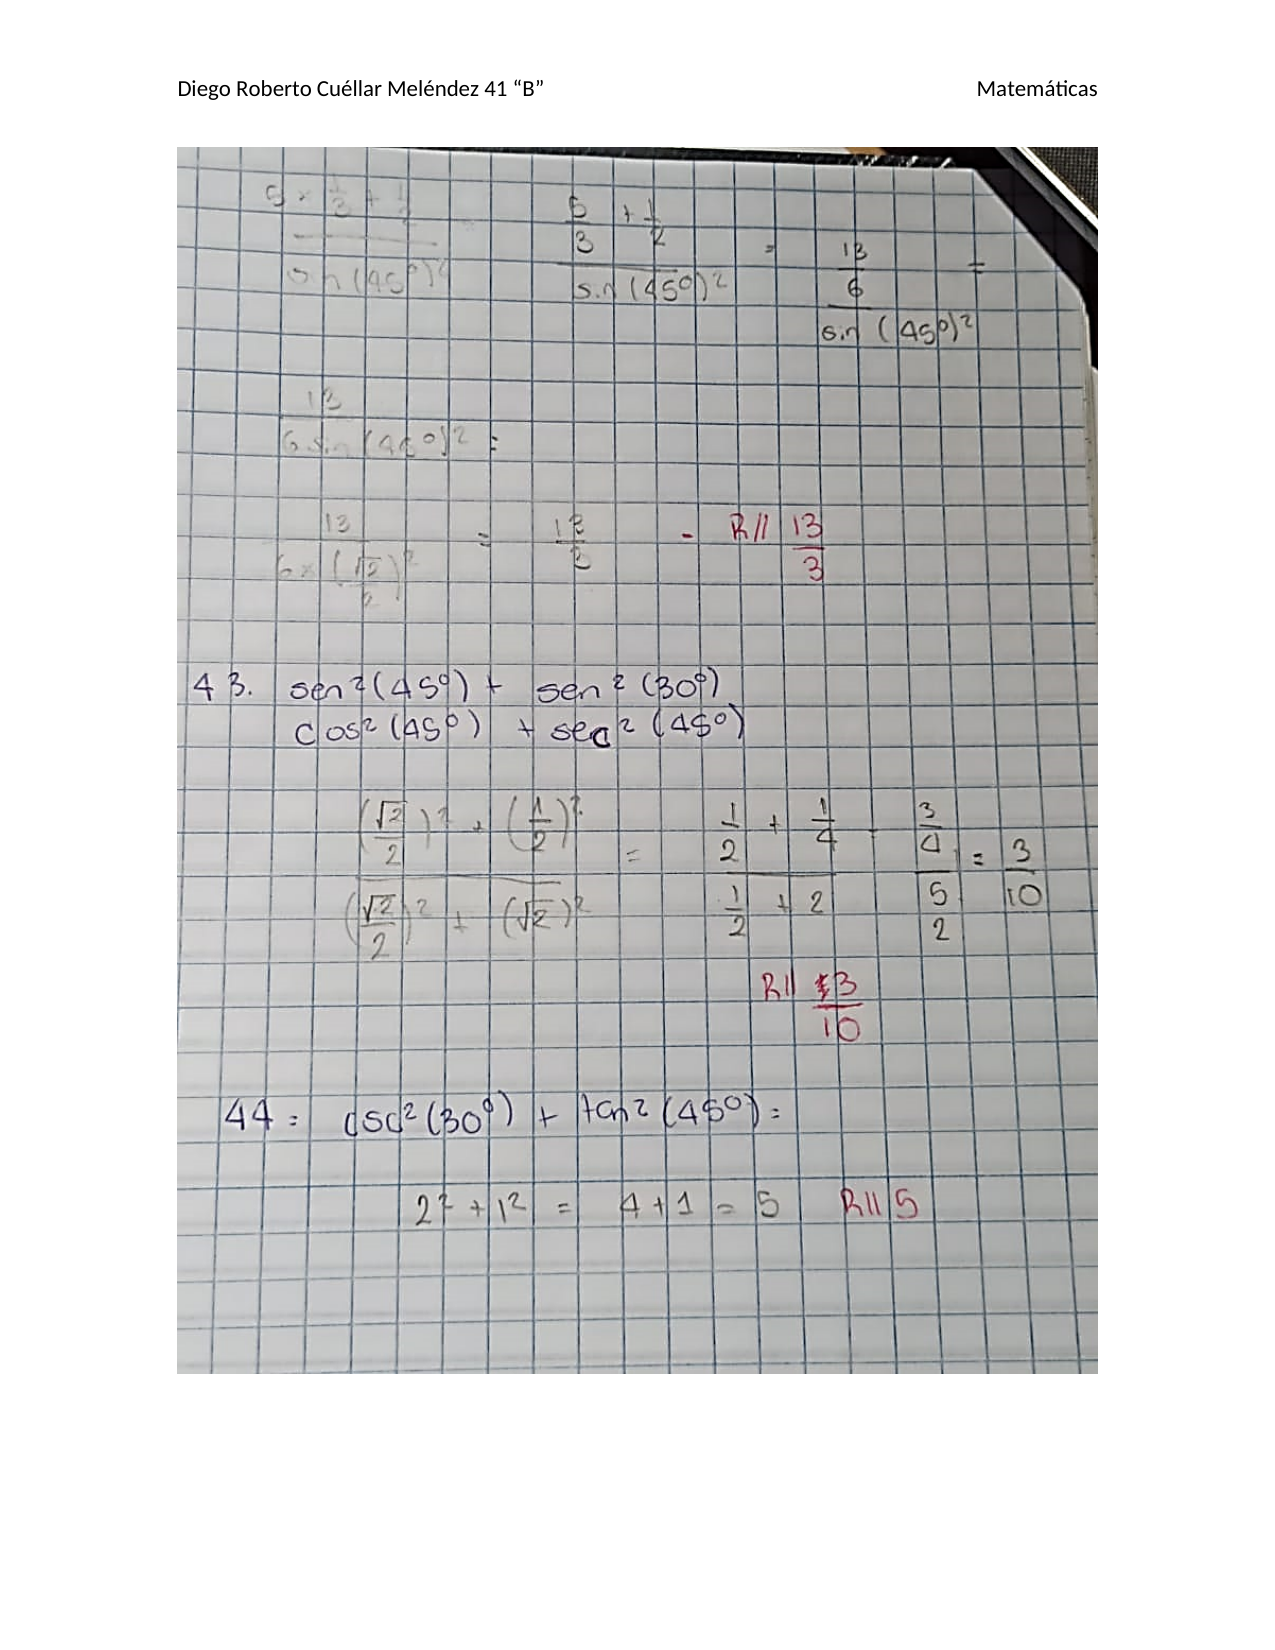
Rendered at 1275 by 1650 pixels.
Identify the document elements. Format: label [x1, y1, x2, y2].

picture [177, 147, 1098, 1374]
